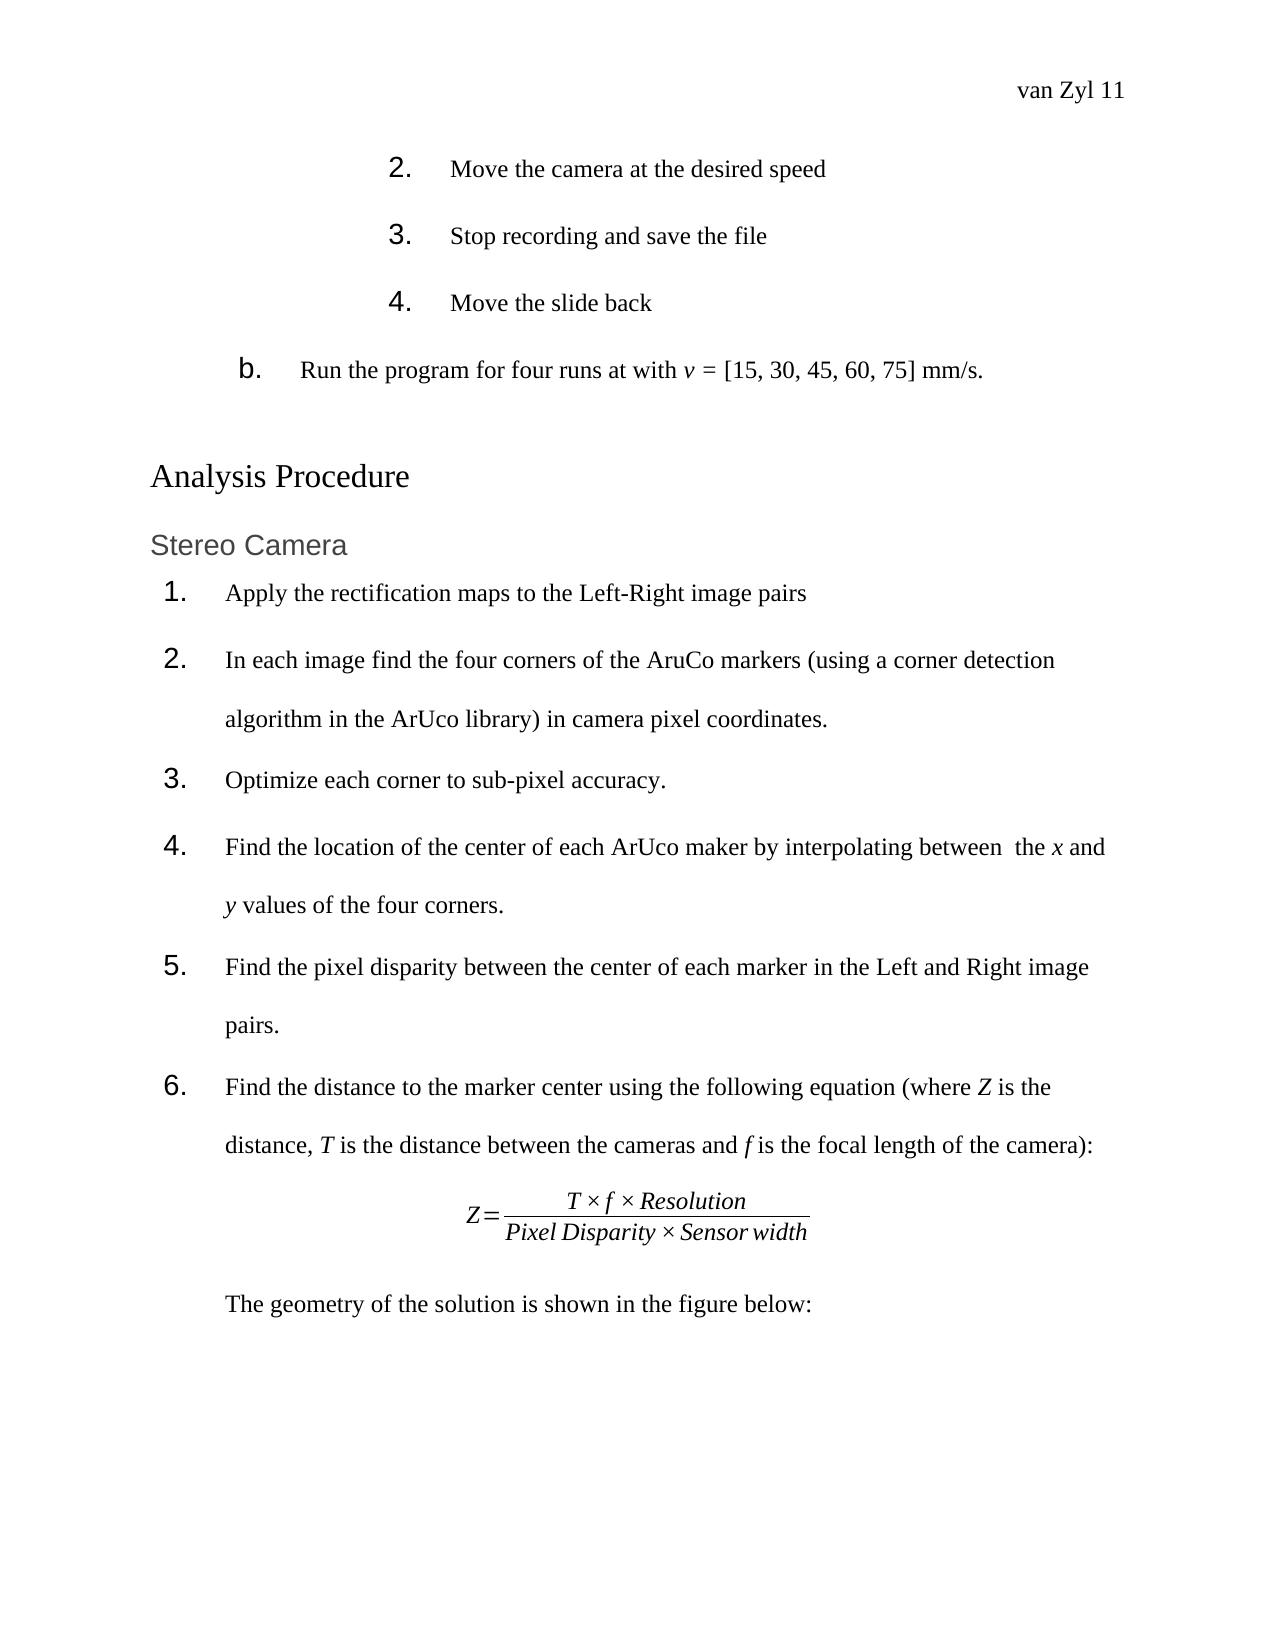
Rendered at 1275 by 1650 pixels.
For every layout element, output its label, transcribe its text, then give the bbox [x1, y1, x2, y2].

list Find the pixel disparity between the center of each marker in the Left and Right image pairs. [187, 948, 1125, 1039]
text The geometry of the solution is shown in the figure below: [150, 1289, 1125, 1318]
list Stop recording and save the file [412, 217, 1125, 251]
list Apply the rectification maps to the Left-Right image pairs [187, 574, 1125, 608]
list Find the distance to the marker center using the following equation (where Z is the distance, T is the distance between the cameras and f is the focal length of the camera): [187, 1068, 1125, 1159]
list Move the camera at the desired speed [412, 150, 1125, 183]
list Move the slide back [412, 284, 1125, 318]
subtitle Stereo Camera [150, 527, 1125, 561]
subtitle Analysis Procedure [150, 456, 1125, 494]
list Run the program for four runs at with v = [15, 30, 45, 60, 75] mm/s. [262, 351, 1125, 385]
list Optimize each corner to sub-pixel accuracy. [187, 761, 1125, 795]
list Find the location of the center of each ArUco maker by interpolating between the x and y values of the four corners. [187, 828, 1125, 919]
list In each image find the four corners of the AruCo markers (using a corner detection algorithm in the ArUco library) in camera pixel coordinates. [187, 641, 1125, 732]
